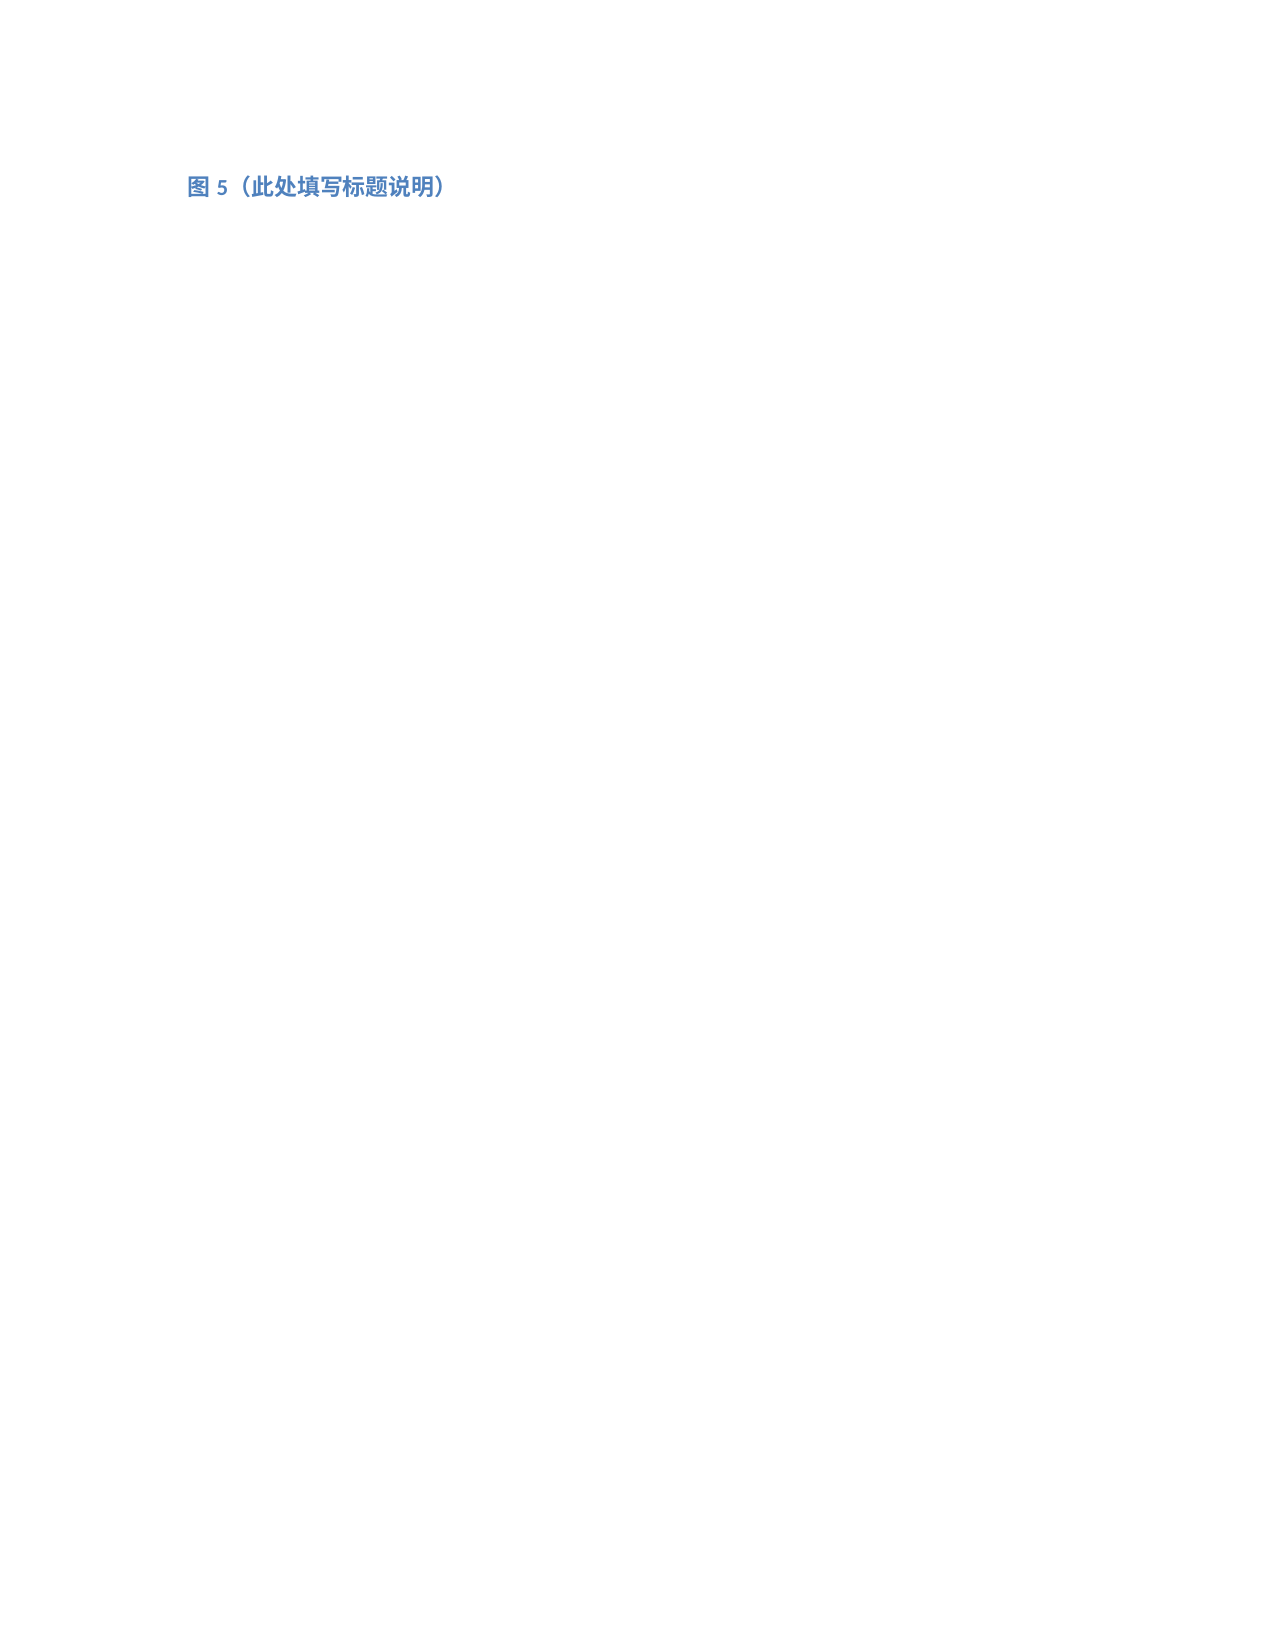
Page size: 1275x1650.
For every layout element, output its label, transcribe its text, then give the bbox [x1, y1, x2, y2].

subtitle 图 5（此处填写标题说明） [187, 171, 1087, 202]
